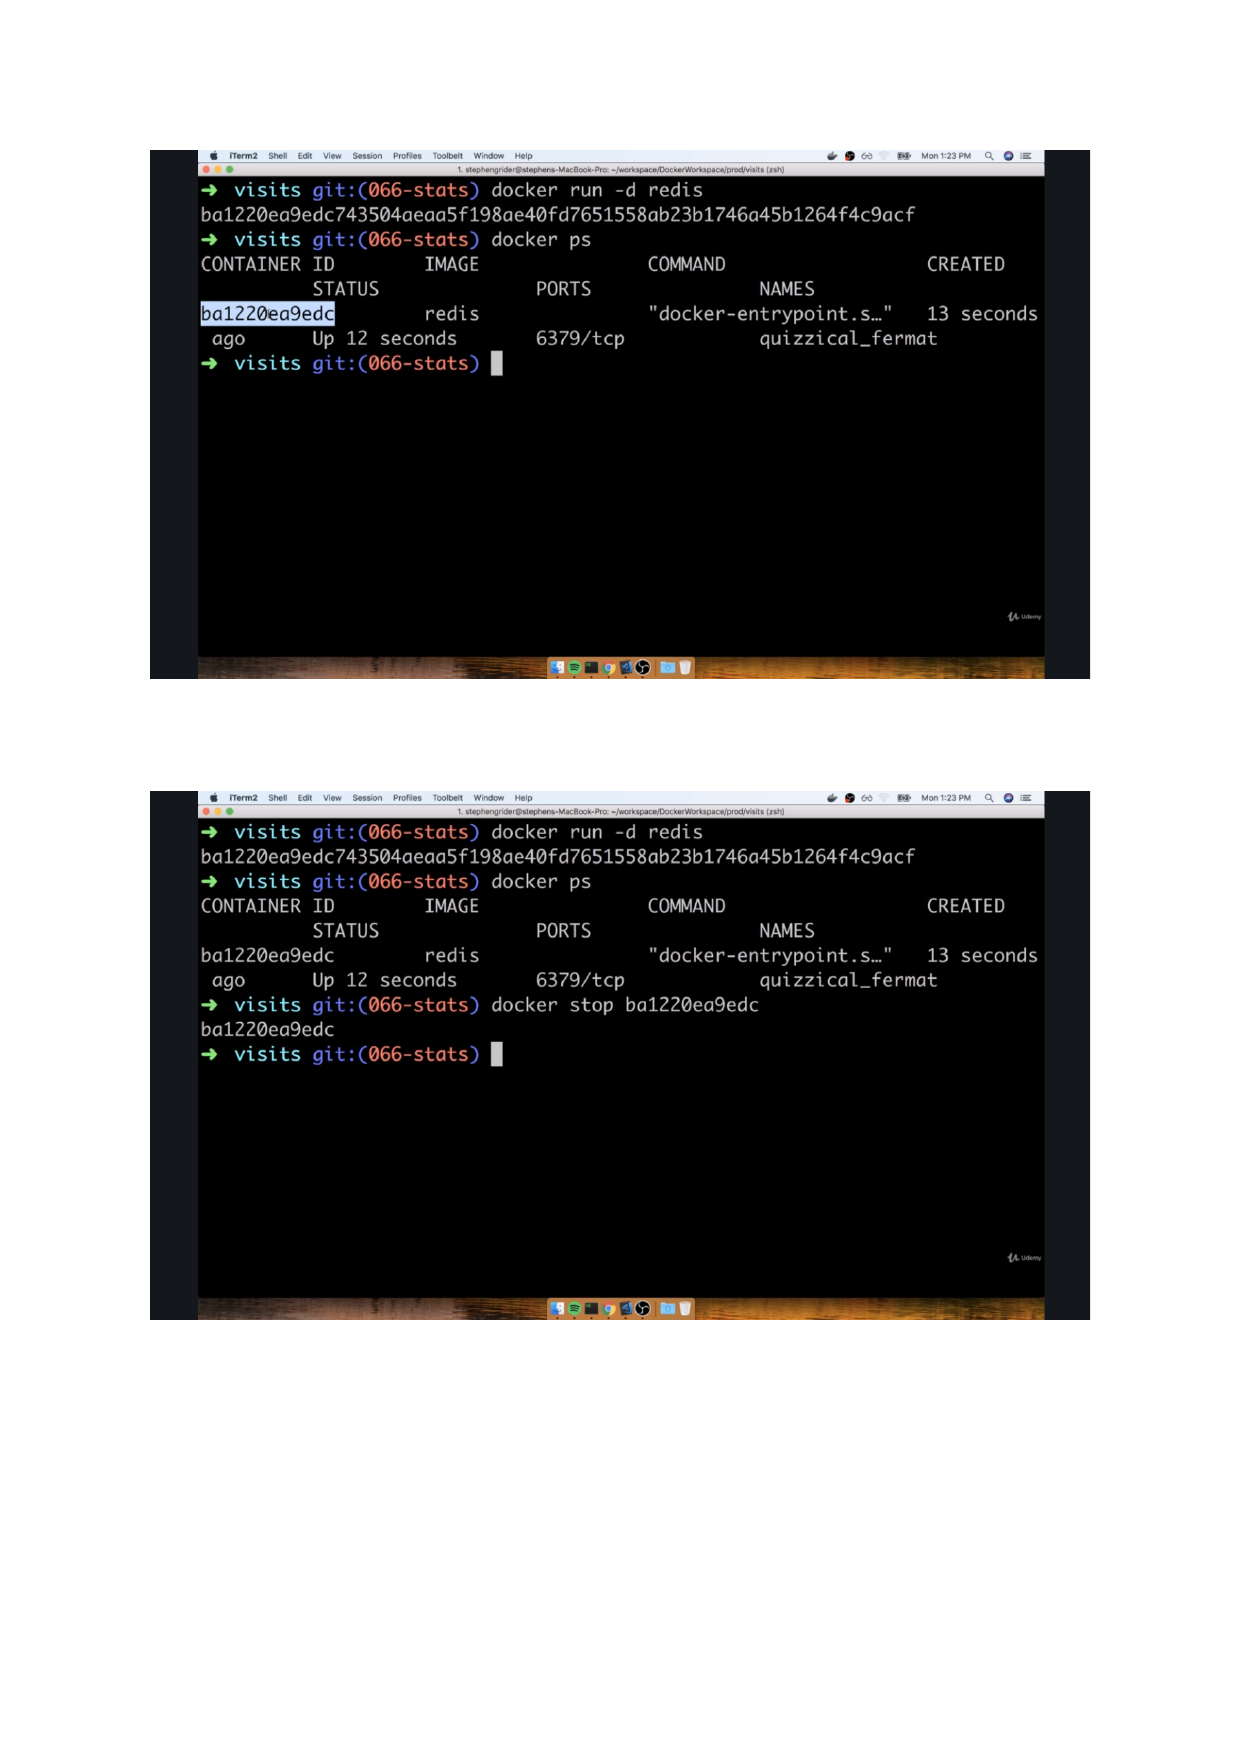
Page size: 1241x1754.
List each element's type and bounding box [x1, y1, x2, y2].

picture [150, 791, 1091, 1320]
picture [150, 150, 1091, 679]
